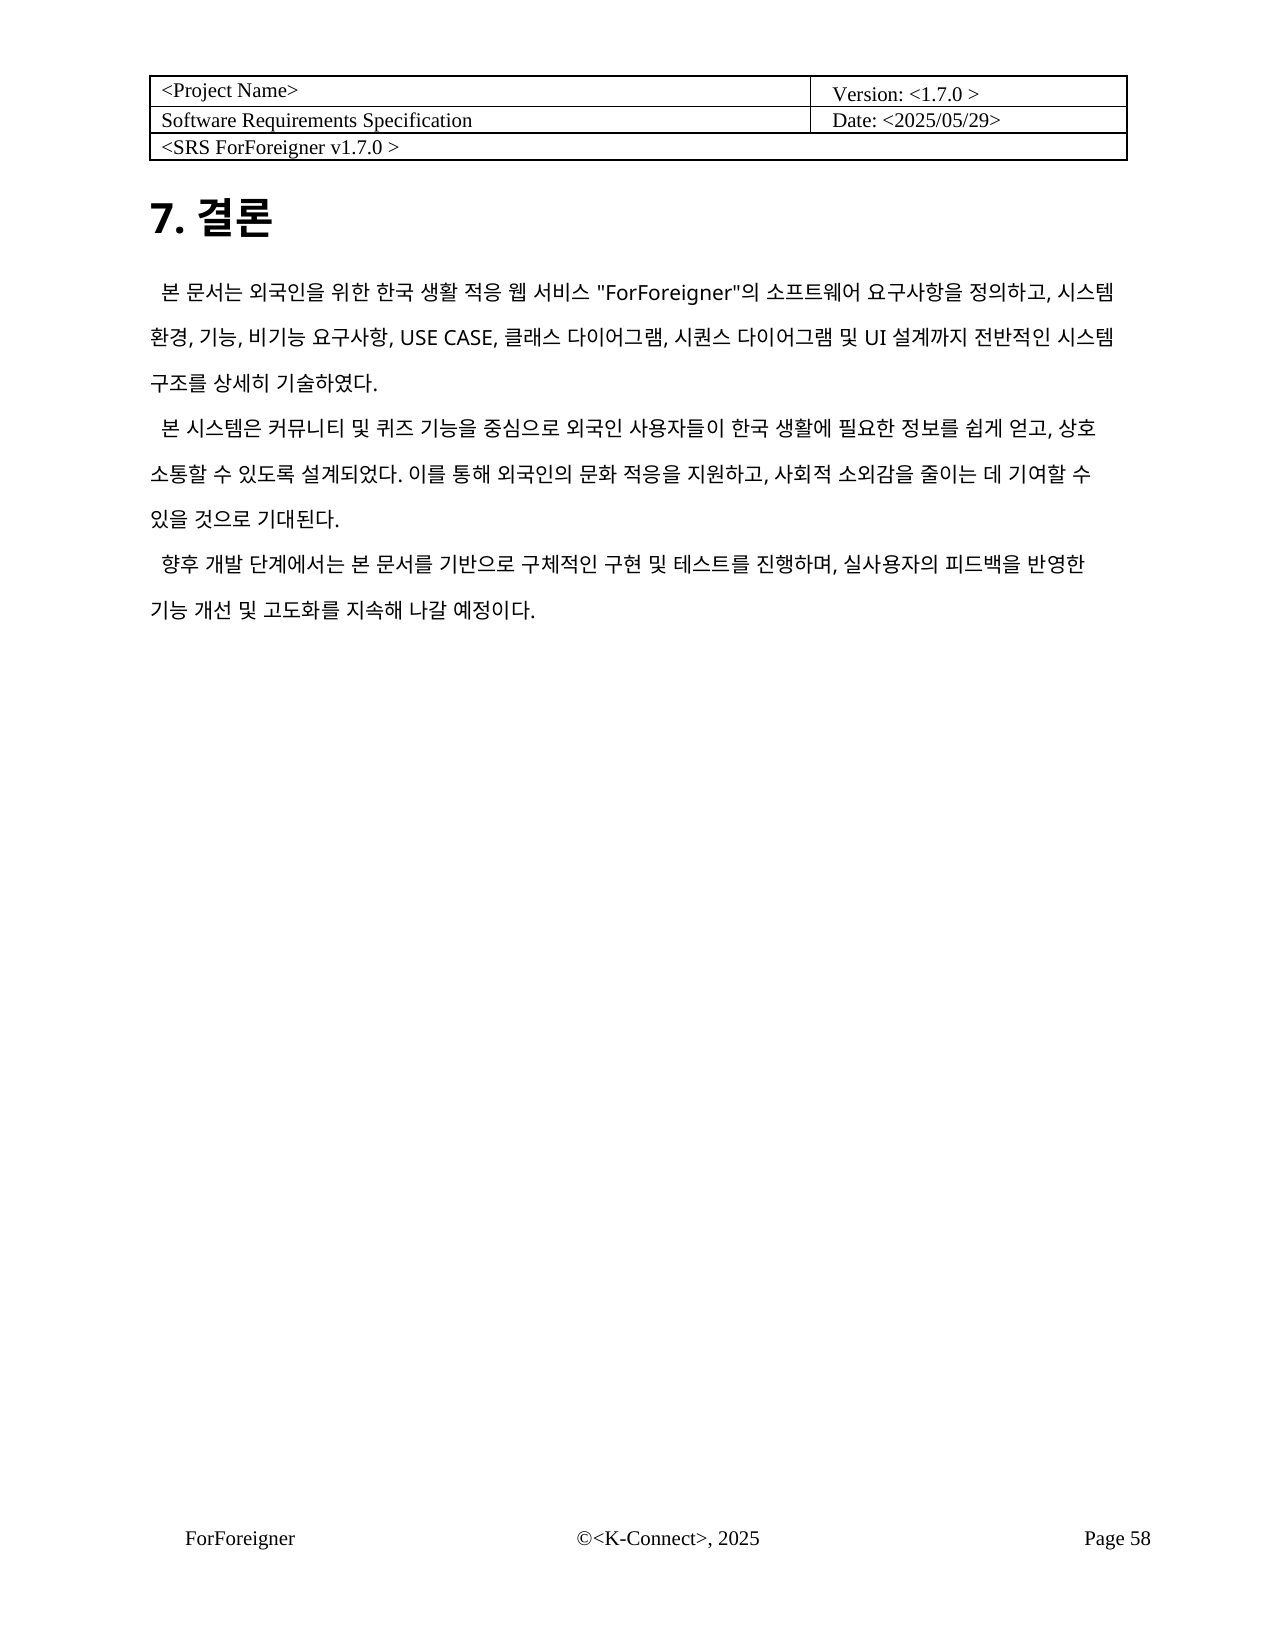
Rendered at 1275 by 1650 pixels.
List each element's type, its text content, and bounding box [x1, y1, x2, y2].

text 본 문서는 외국인을 위한 한국 생활 적응 웹 서비스 "ForForeigner"의 소프트웨어 요구사항을 정의하고, 시스템 환경, 기능, 비기능 요구사항, USE CASE, 클래스 다이어그램, 시퀀스 다이어그램 및 UI 설계까지 전반적인 시스템 구조를 상세히 기술하였다. [150, 276, 1125, 397]
text 향후 개발 단계에서는 본 문서를 기반으로 구체적인 구현 및 테스트를 진행하며, 실사용자의 피드백을 반영한 기능 개선 및 고도화를 지속해 나갈 예정이다. [150, 549, 1125, 624]
text 7. 결론 [150, 185, 1125, 246]
text 본 시스템은 커뮤니티 및 퀴즈 기능을 중심으로 외국인 사용자들이 한국 생활에 필요한 정보를 쉽게 얻고, 상호 소통할 수 있도록 설계되었다. 이를 통해 외국인의 문화 적응을 지원하고, 사회적 소외감을 줄이는 데 기여할 수 있을 것으로 기대된다. [150, 412, 1125, 533]
